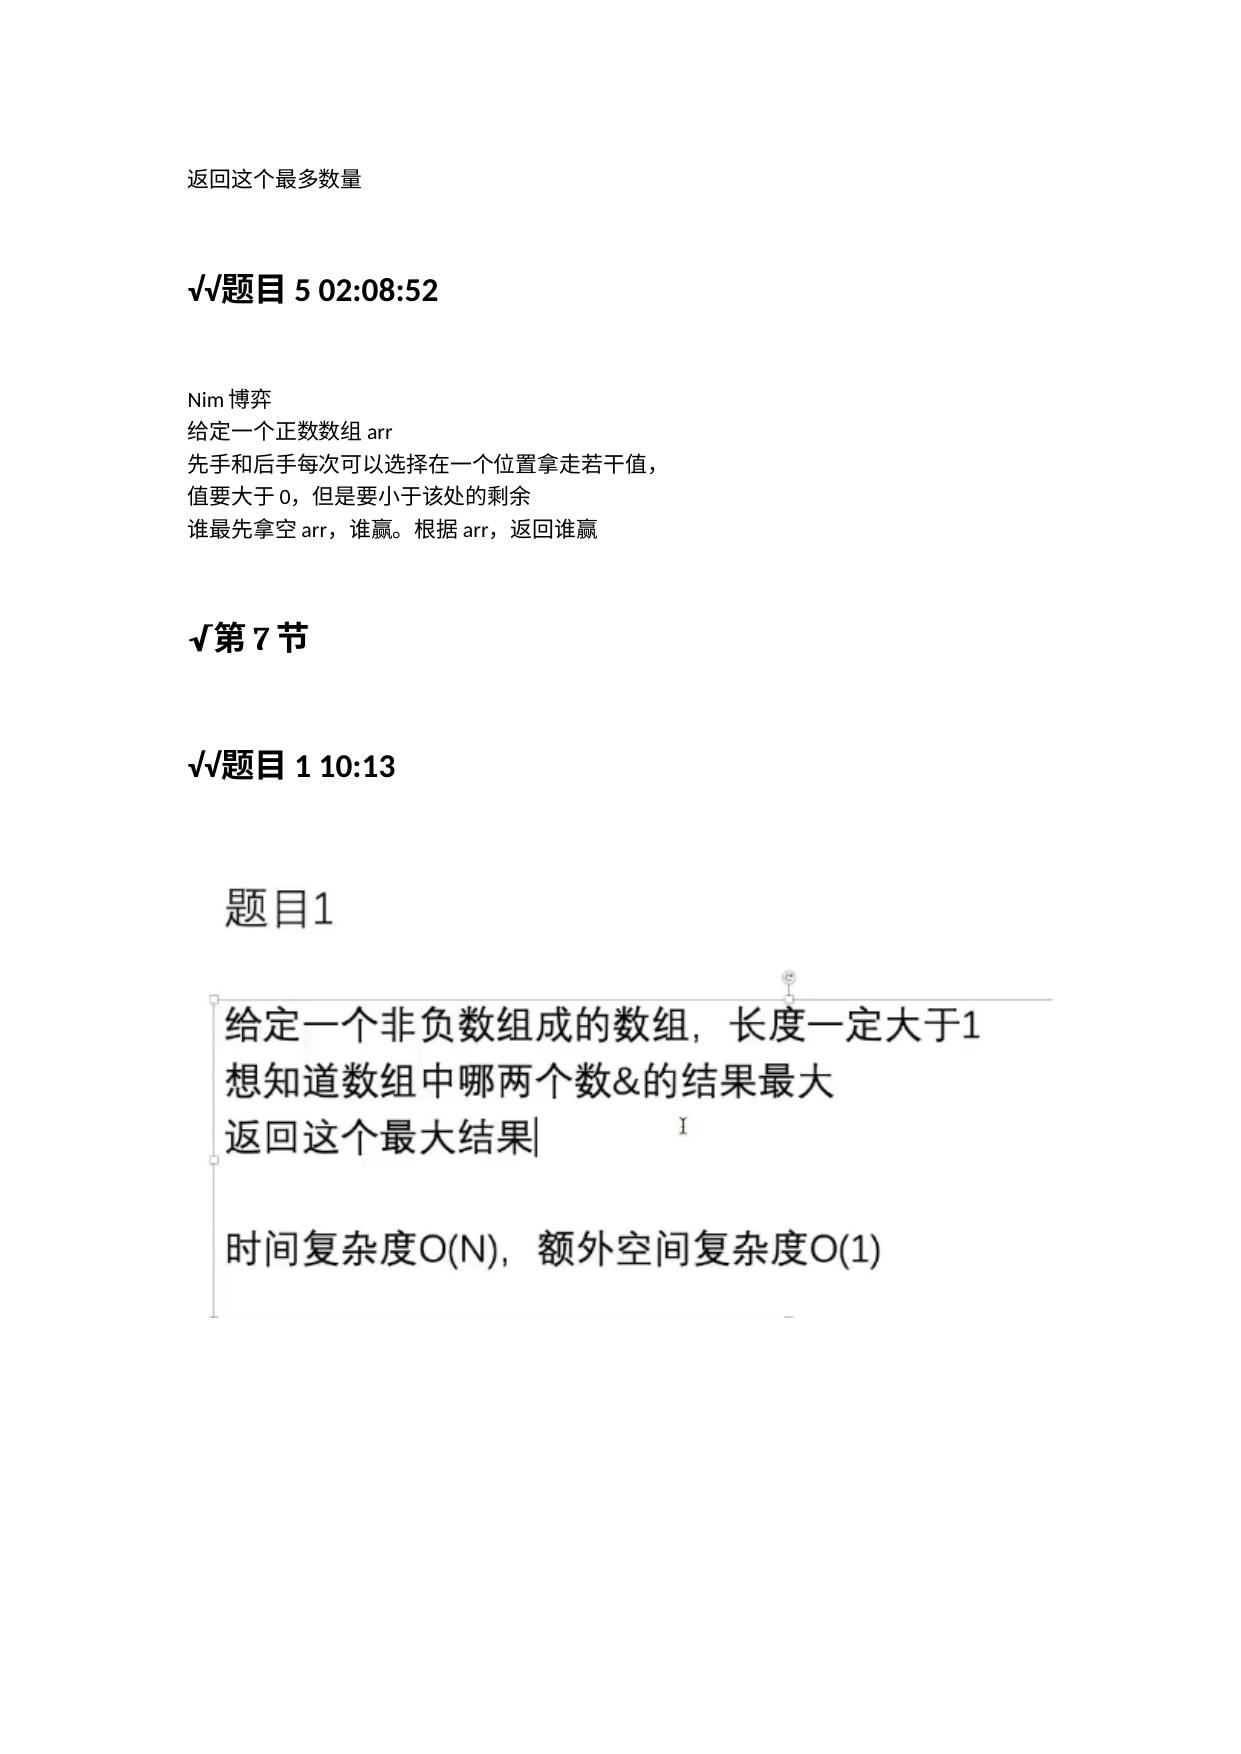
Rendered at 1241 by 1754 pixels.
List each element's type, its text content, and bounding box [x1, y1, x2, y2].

text Nim博弈 [187, 381, 1053, 414]
subtitle √√题目1 10:13 [187, 731, 1053, 796]
text 谁最先拿空arr，谁赢。根据arr，返回谁赢 [187, 511, 1053, 544]
subtitle √√题目5 02:08:52 [187, 254, 1053, 319]
picture [187, 857, 1053, 1318]
text 值要大于0，但是要小于该处的剩余 [187, 479, 1053, 511]
text 先手和后手每次可以选择在一个位置拿走若干值， [187, 446, 1053, 479]
subtitle √第7节 [187, 603, 1053, 668]
text 返回这个最多数量 [187, 162, 1053, 194]
text 给定一个正数数组arr [187, 414, 1053, 446]
